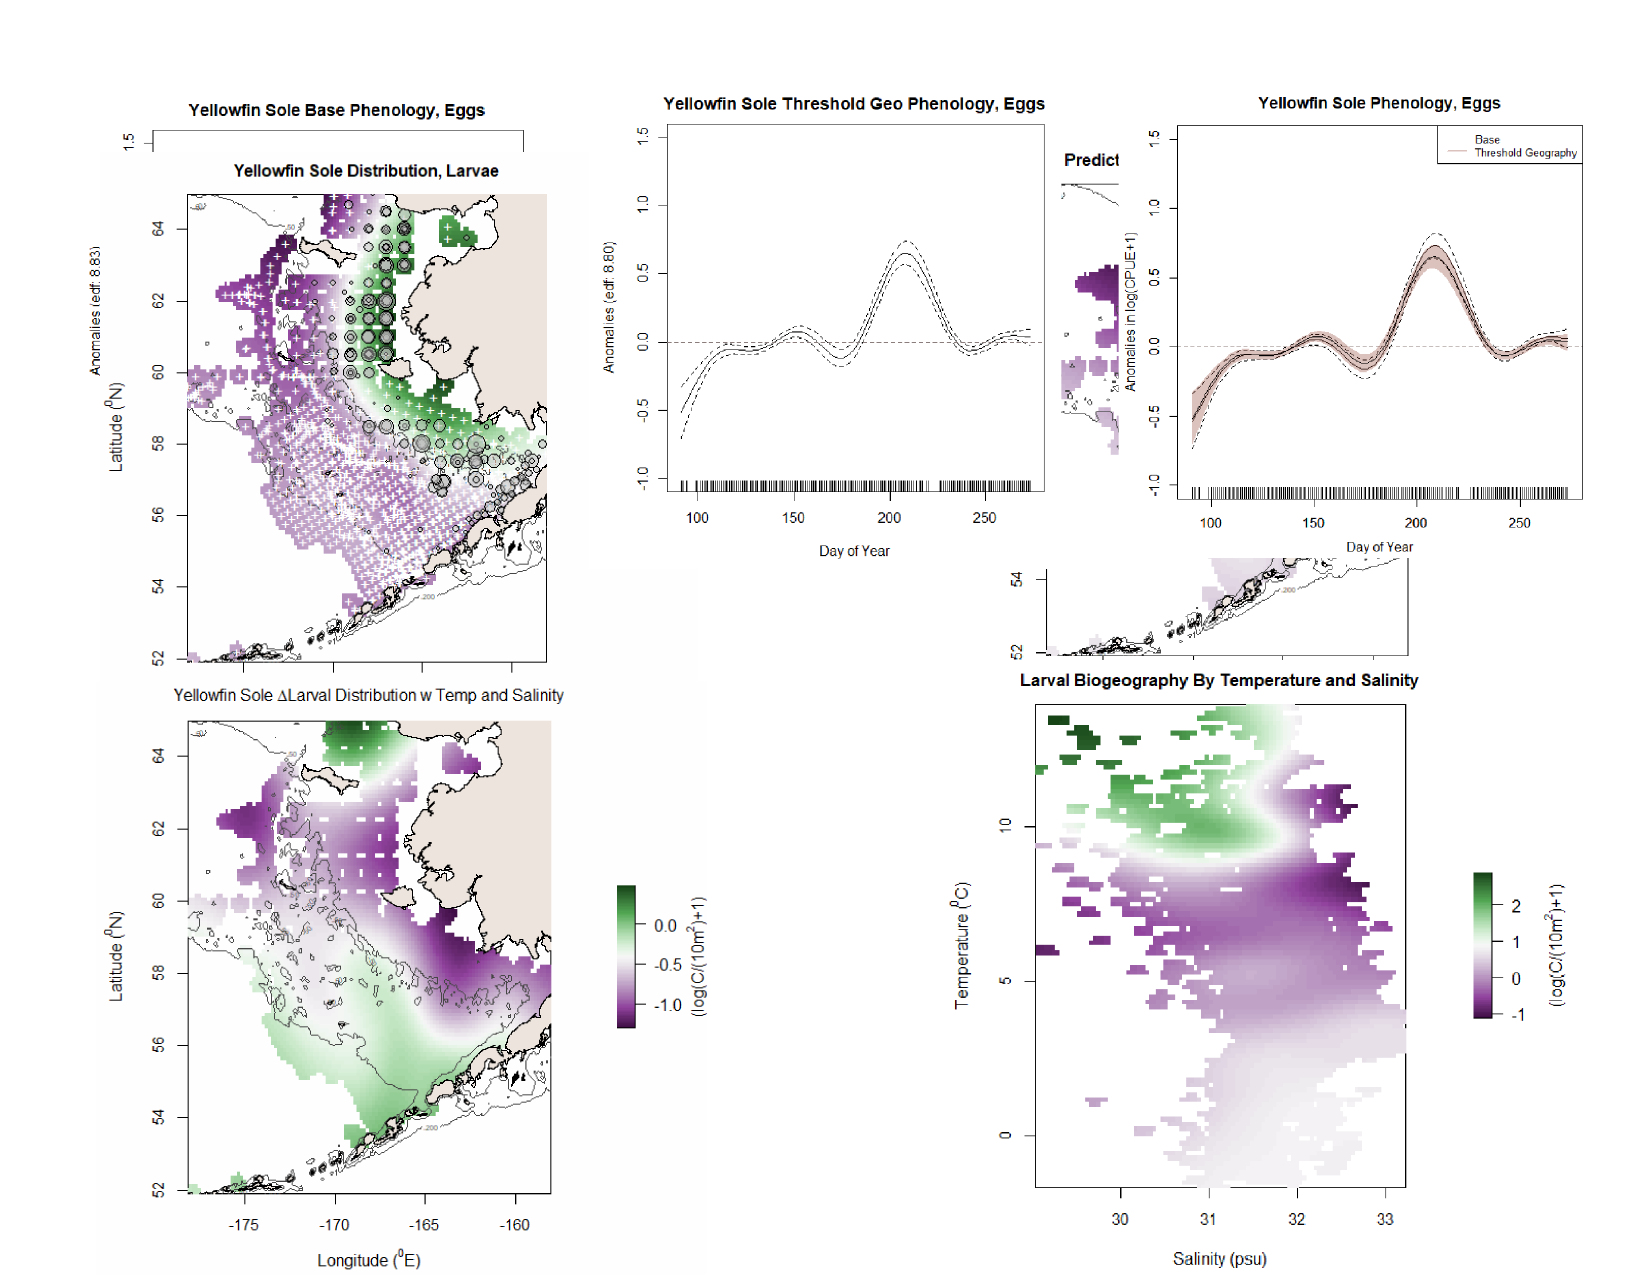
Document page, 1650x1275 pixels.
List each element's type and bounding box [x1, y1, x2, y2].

picture [68, 76, 1602, 1275]
